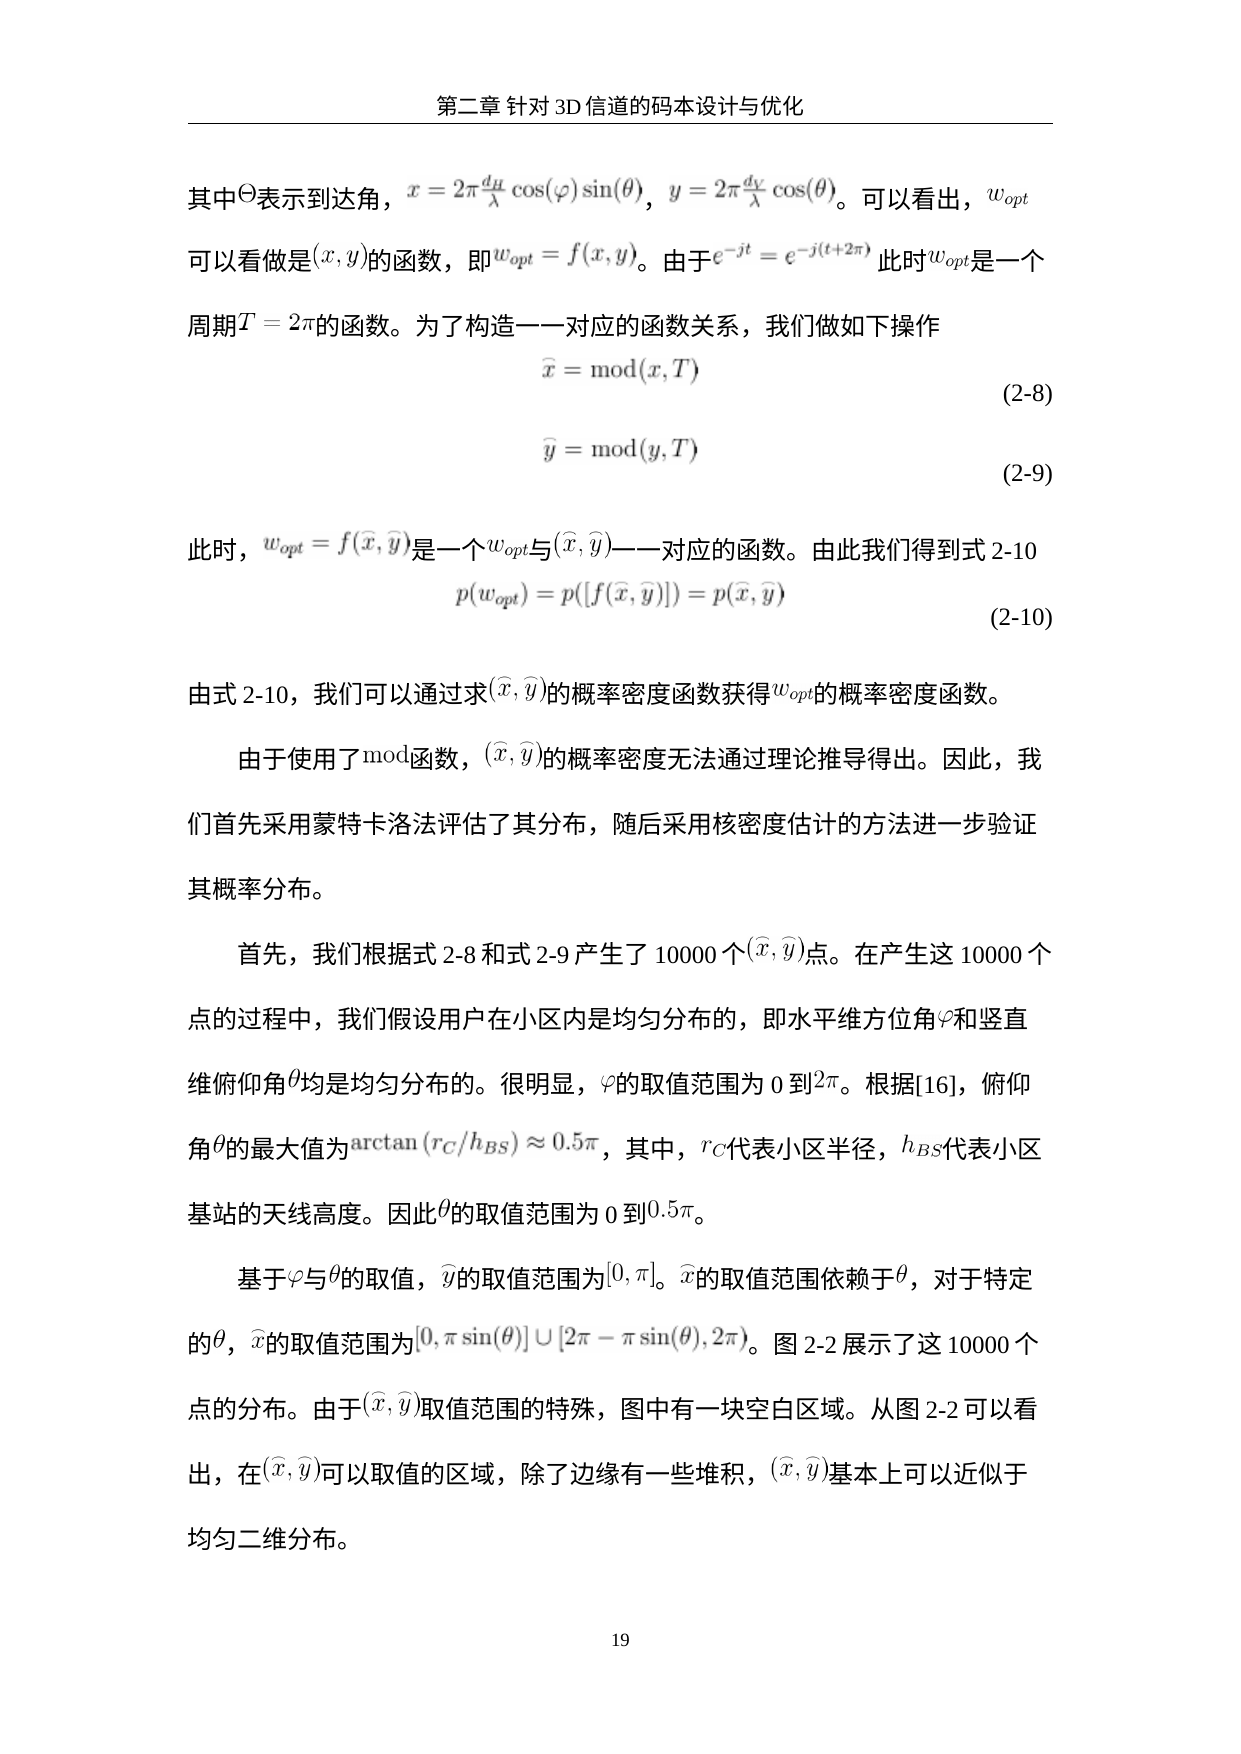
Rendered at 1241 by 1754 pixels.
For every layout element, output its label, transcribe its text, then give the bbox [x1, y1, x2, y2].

text 由于使用了函数，的概率密度无法通过理论推导得出。因此，我们首先采用蒙特卡洛法评估了其分布，随后采用核密度估计的方法进一步验证其概率分布。 [187, 725, 1053, 920]
text (2-10) [187, 581, 1053, 646]
text (2-8) [187, 357, 1053, 422]
text (2-9) [187, 436, 1053, 501]
text 首先，我们根据式2-8和式2-9产生了10000个点。在产生这10000个点的过程中，我们假设用户在小区内是均匀分布的，即水平维方位角和竖直维俯仰角均是均匀分布的。很明显，的取值范围为0到。根据[16]，俯仰角的最大值为，其中，代表小区半径，代表小区基站的天线高度。因此的取值范围为0到。 [187, 920, 1053, 1245]
text 此时，是一个与一一对应的函数。由此我们得到式2-10 [187, 516, 1053, 581]
text 基于与的取值，的取值范围为。的取值范围依赖于，对于特定的，的取值范围为。图2-2展示了这10000个点的分布。由于取值范围的特殊，图中有一块空白区域。从图2-2可以看出，在可以取值的区域，除了边缘有一些堆积，基本上可以近似于均匀二维分布。 [187, 1245, 1053, 1570]
text 由式2-10，我们可以通过求的概率密度函数获得的概率密度函数。 [187, 660, 1053, 725]
text 其中表示到达角，，。可以看出，可以看做是的函数，即。由于 此时是一个周期的函数。为了构造一一对应的函数关系，我们做如下操作 [187, 162, 1053, 357]
